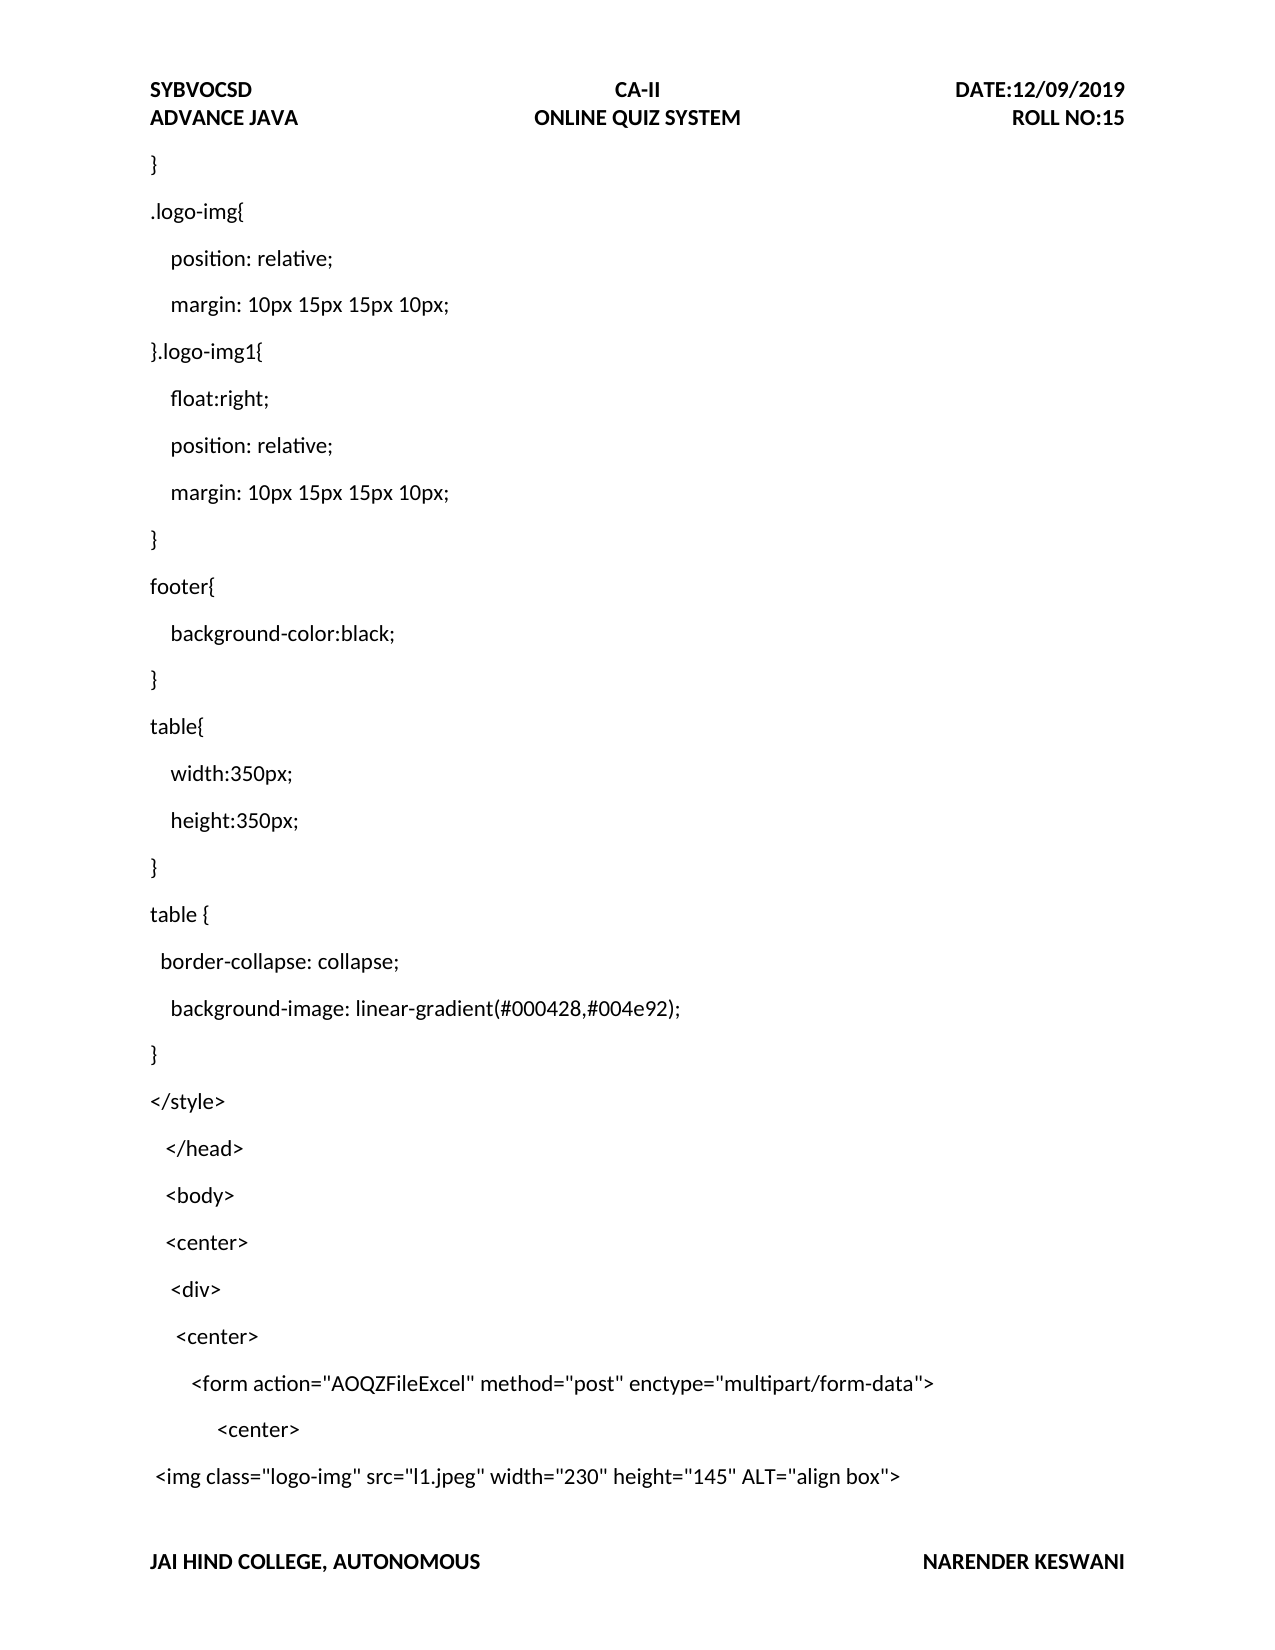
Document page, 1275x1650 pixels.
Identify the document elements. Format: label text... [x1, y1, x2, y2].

text }.logo-img1{ [150, 337, 1125, 366]
text background-color:black; [150, 619, 1125, 647]
text <form action="AOQZFileExcel" method="post" enctype="multipart/form-data"> [150, 1369, 1125, 1397]
text <body> [150, 1181, 1125, 1209]
text position: relative; [150, 244, 1125, 272]
text table{ [150, 712, 1125, 741]
text float:right; [150, 384, 1125, 412]
text position: relative; [150, 431, 1125, 459]
text width:350px; [150, 759, 1125, 787]
text } [150, 150, 1125, 178]
text footer{ [150, 572, 1125, 600]
text table { [150, 900, 1125, 928]
text </style> [150, 1087, 1125, 1116]
text <center> [150, 1228, 1125, 1256]
text margin: 10px 15px 15px 10px; [150, 291, 1125, 319]
text } [150, 525, 1125, 553]
text background-image: linear-gradient(#000428,#004e92); [150, 994, 1125, 1022]
text <center> [150, 1416, 1125, 1444]
text } [150, 666, 1125, 694]
text height:350px; [150, 806, 1125, 834]
text } [150, 853, 1125, 881]
text <div> [150, 1275, 1125, 1303]
text <center> [150, 1322, 1125, 1350]
text <img class="logo-img" src="l1.jpeg" width="230" height="145" ALT="align box"> [150, 1462, 1125, 1491]
text } [150, 1041, 1125, 1069]
text border-collapse: collapse; [150, 947, 1125, 975]
text .logo-img{ [150, 197, 1125, 225]
text margin: 10px 15px 15px 10px; [150, 478, 1125, 506]
text </head> [150, 1134, 1125, 1162]
